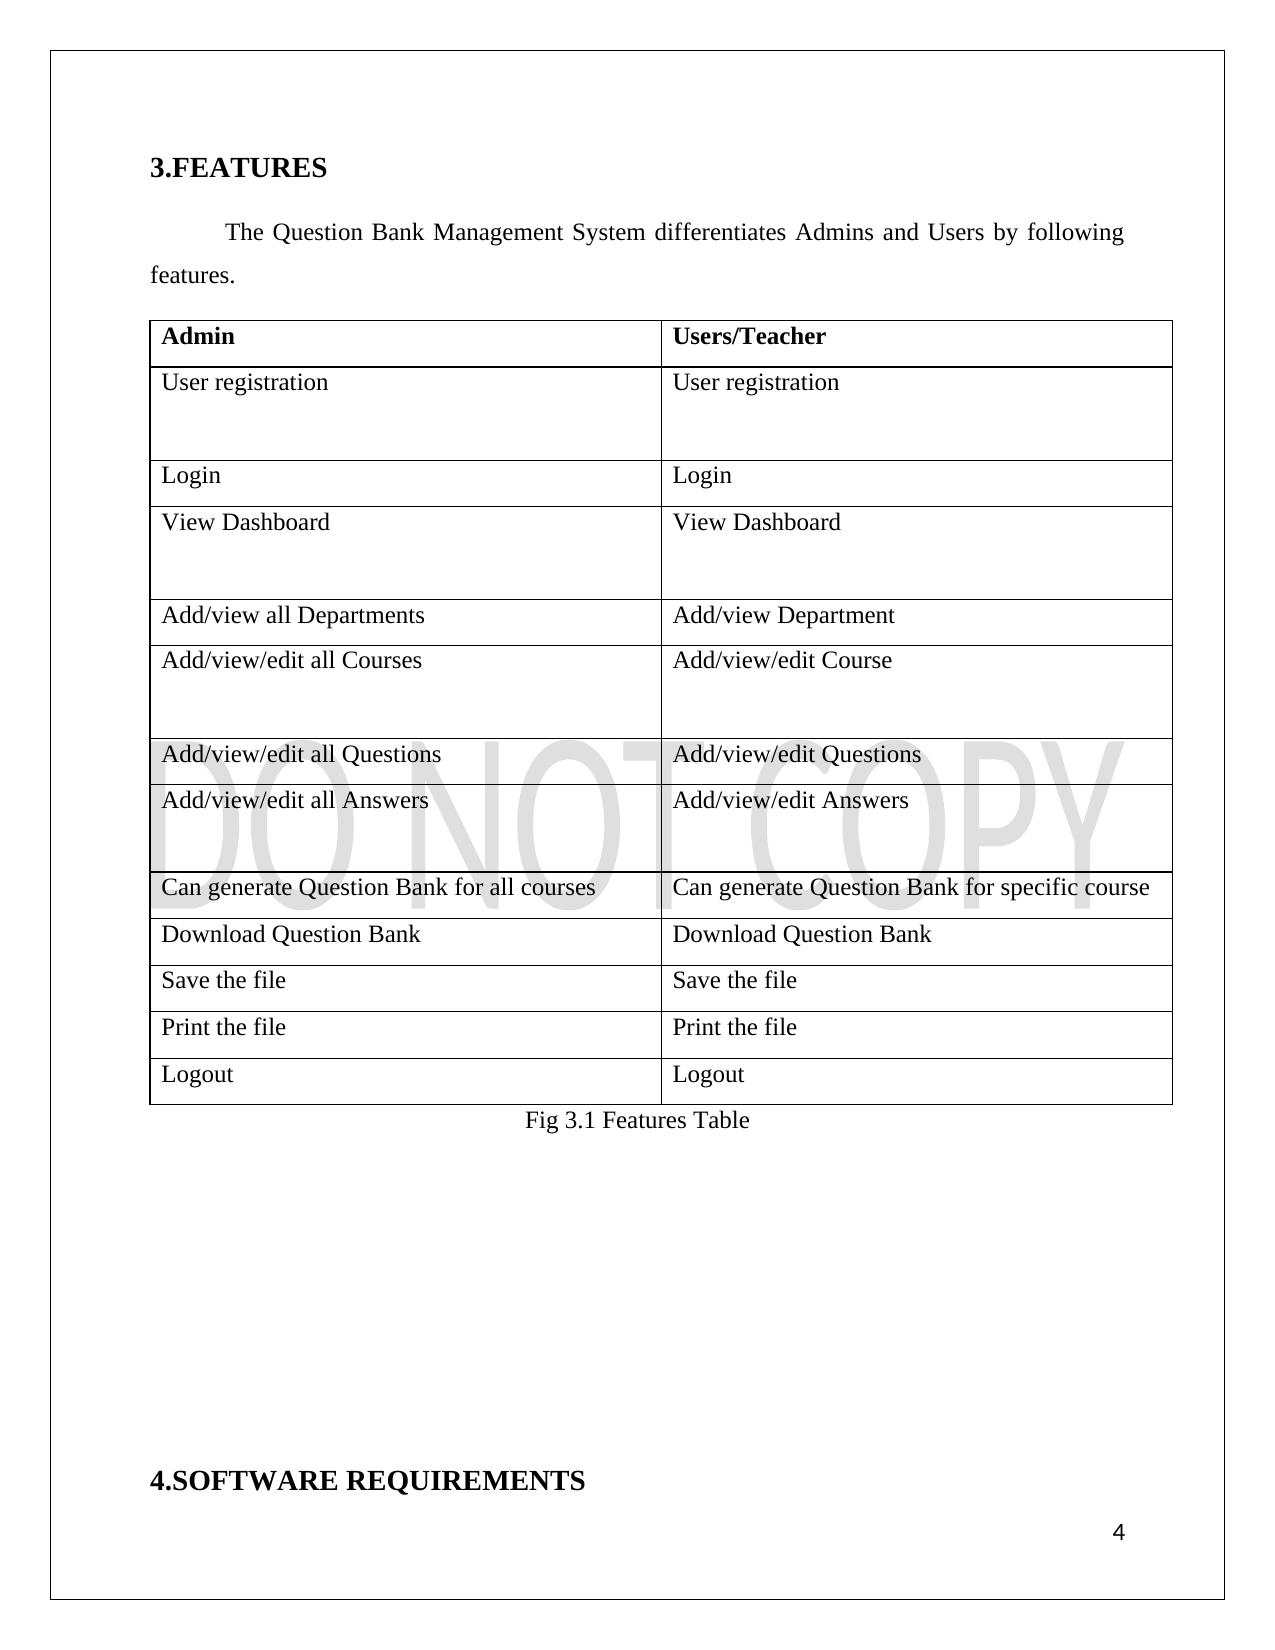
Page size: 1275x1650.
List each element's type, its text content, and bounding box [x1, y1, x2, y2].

text 3.FEATURES [150, 150, 1125, 183]
table_cell Add/view/edit Course [662, 646, 1172, 738]
table_cell Add/view/edit Questions [662, 739, 1172, 784]
table_cell Logout [662, 1059, 1172, 1104]
table_cell View Dashboard [151, 507, 661, 599]
table_cell Add/view all Departments [151, 600, 661, 644]
table_cell Add/view/edit all Courses [151, 646, 661, 738]
table_cell View Dashboard [662, 507, 1172, 599]
table_cell User registration [662, 368, 1172, 459]
table_header Admin [151, 321, 661, 366]
table_cell Download Question Bank [151, 919, 661, 964]
table_cell Print the file [151, 1012, 661, 1058]
table_cell Logout [151, 1059, 661, 1104]
table_cell Download Question Bank [662, 919, 1172, 964]
table_cell Login [151, 461, 661, 506]
table_cell User registration [151, 368, 661, 459]
table_cell Print the file [662, 1012, 1172, 1058]
text Fig 3.1 Features Table [150, 1105, 1125, 1134]
table_cell Can generate Question Bank for all courses [151, 873, 661, 918]
table_cell Save the file [151, 966, 661, 1011]
table_cell Login [662, 461, 1172, 506]
text 4.SOFTWARE REQUIREMENTS [150, 1463, 1125, 1497]
table_cell Add/view/edit all Answers [151, 785, 661, 871]
table_header Users/Teacher [662, 321, 1172, 366]
table_cell Add/view/edit Answers [662, 785, 1172, 871]
table_cell Can generate Question Bank for specific course [662, 873, 1172, 918]
table_cell Add/view Department [662, 600, 1172, 644]
table_cell Add/view/edit all Questions [151, 739, 661, 784]
table_cell Save the file [662, 966, 1172, 1011]
text The Question Bank Management System differentiates Admins and Users by following features. [150, 217, 1125, 289]
